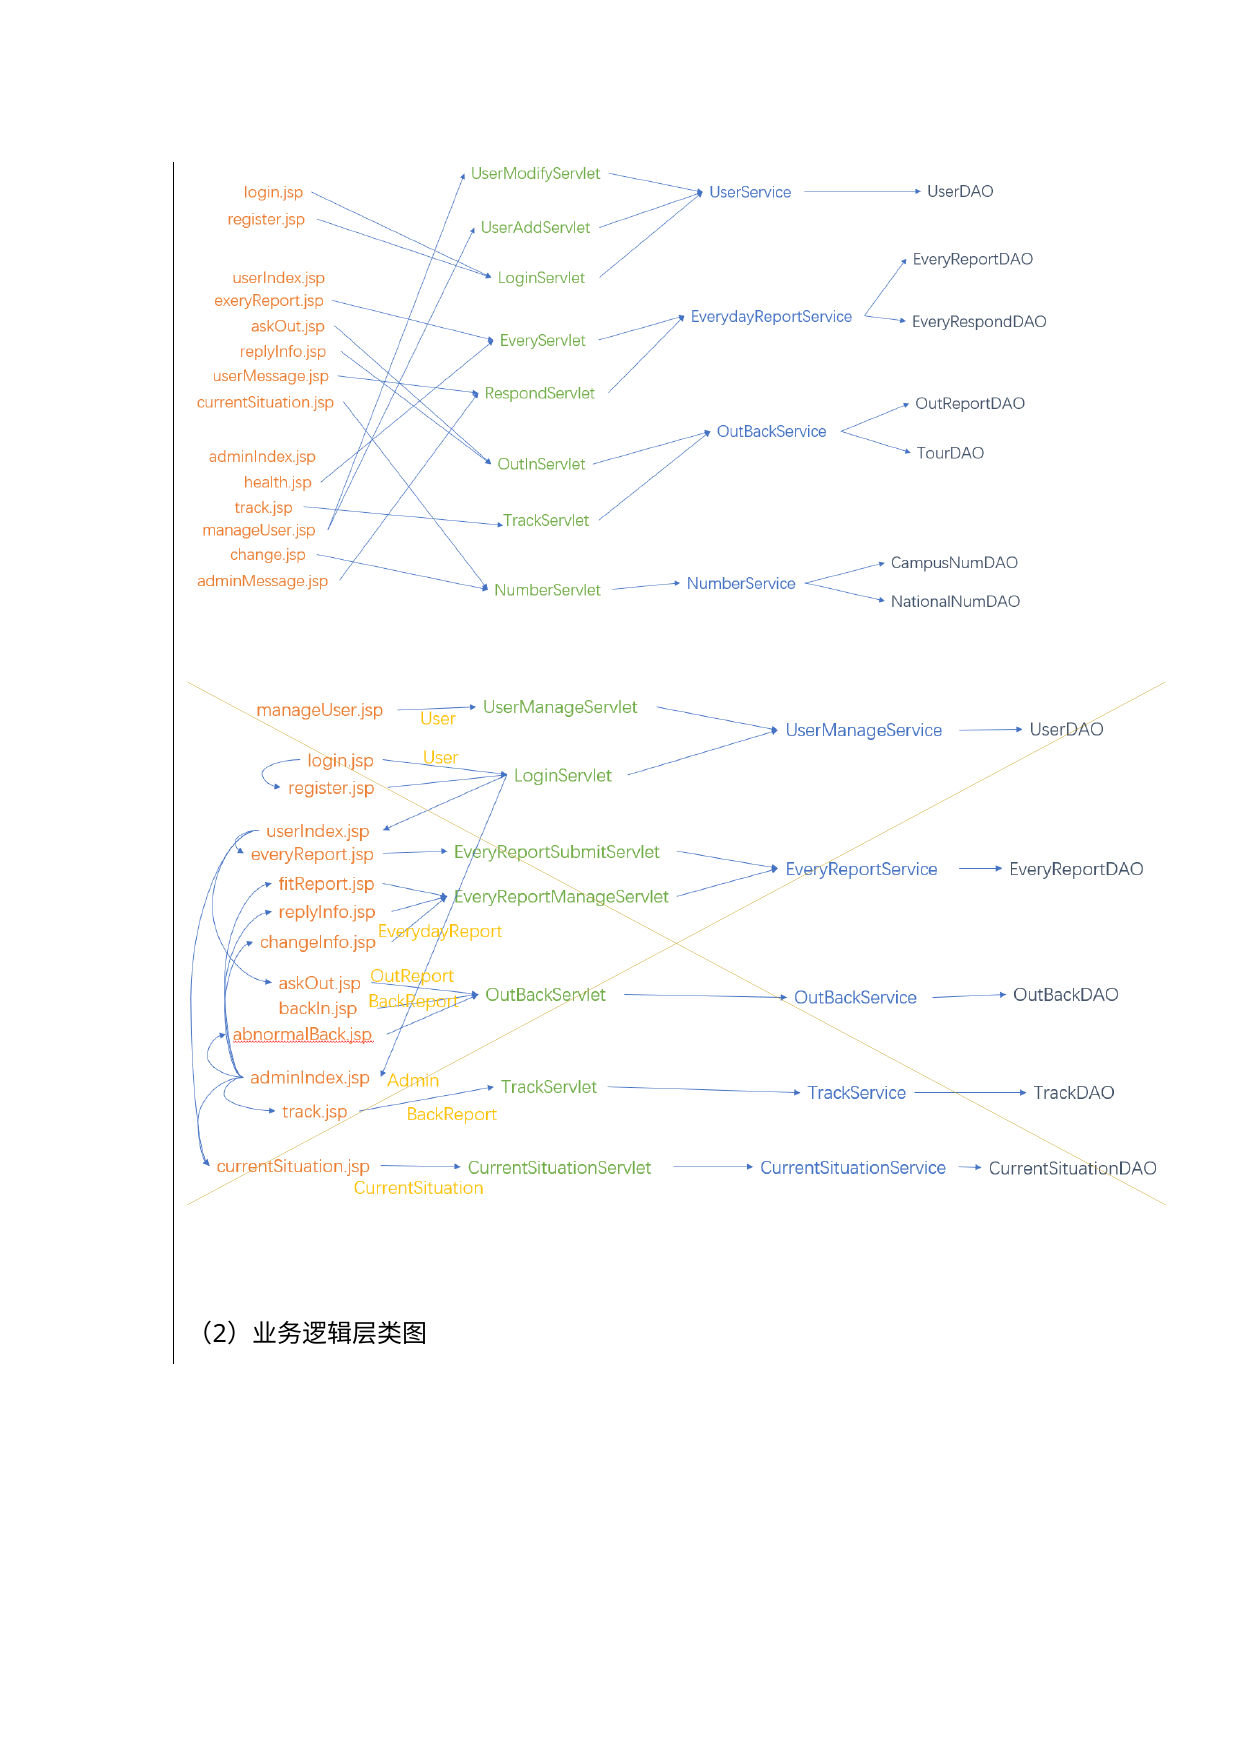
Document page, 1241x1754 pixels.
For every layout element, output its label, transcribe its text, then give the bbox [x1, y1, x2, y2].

picture [678, 683, 1166, 1204]
picture [187, 683, 675, 1204]
picture [187, 162, 1053, 615]
picture [190, 944, 1163, 1205]
text （2）业务逻辑层类图 [187, 1299, 1053, 1364]
picture [190, 682, 1163, 942]
